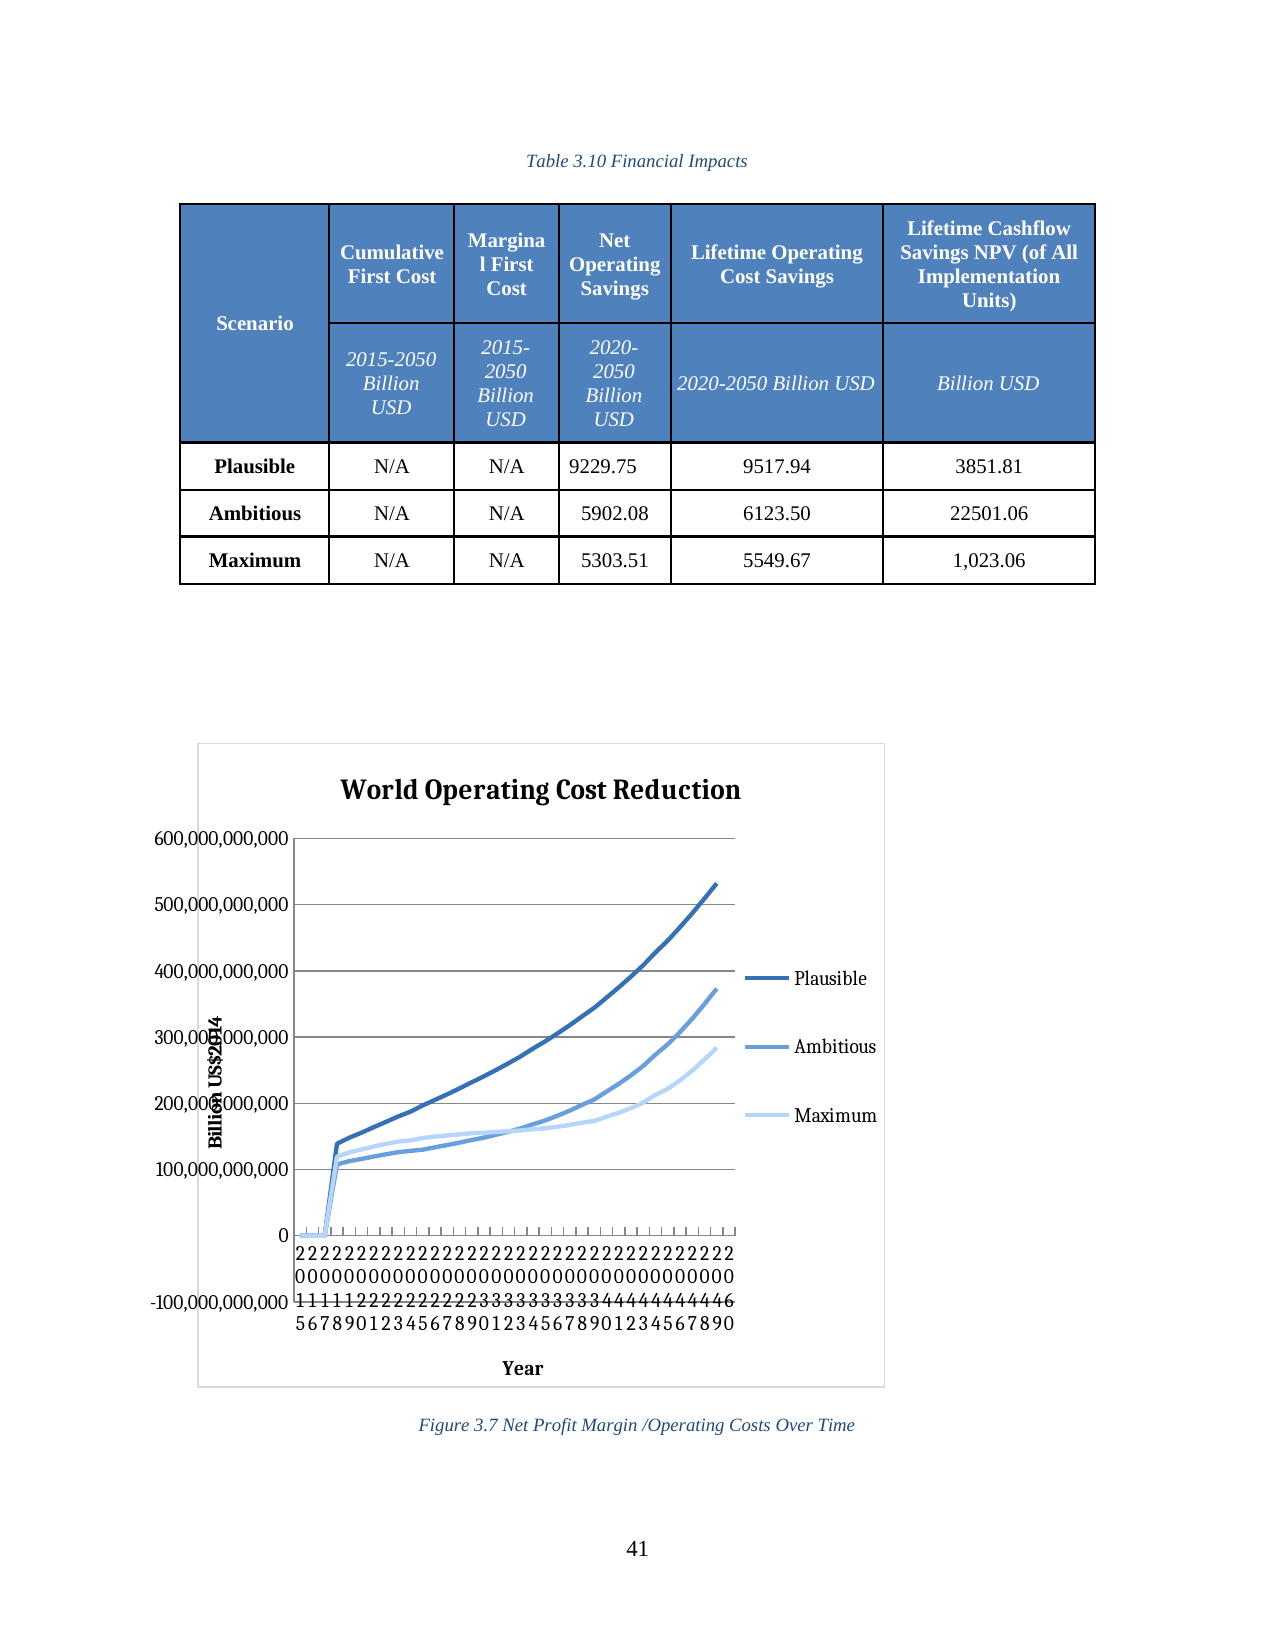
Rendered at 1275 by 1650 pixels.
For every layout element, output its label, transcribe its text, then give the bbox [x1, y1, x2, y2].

table_header Net Operating Savings [560, 205, 670, 322]
table_cell 9229.75 [560, 444, 670, 488]
table_header Lifetime Operating Cost Savings [672, 205, 882, 322]
table_cell 22501.06 [884, 491, 1094, 535]
table_header Lifetime Cashflow Savings NPV (of All Implementation Units) [884, 205, 1094, 322]
table_cell 5549.67 [672, 538, 882, 582]
table_cell N/A [330, 444, 453, 488]
table_cell N/A [455, 444, 558, 488]
table_header Scenario [181, 205, 328, 441]
table_cell Billion USD [884, 324, 1094, 441]
table_cell 5303.51 [560, 538, 670, 582]
table_header Cumulative First Cost [330, 205, 453, 322]
table_cell 3851.81 [884, 444, 1094, 488]
table_cell N/A [330, 491, 453, 535]
table_cell Plausible [181, 444, 328, 488]
table_cell N/A [455, 491, 558, 535]
table_cell 6123.50 [672, 491, 882, 535]
table_cell Ambitious [181, 491, 328, 535]
table_cell 2020-2050 Billion USD [560, 324, 670, 441]
table_header Marginal First Cost [455, 205, 558, 322]
table_cell 2015-2050 Billion USD [455, 324, 558, 441]
table_cell 1,023.06 [884, 538, 1094, 582]
table_cell N/A [455, 538, 558, 582]
table_cell N/A [330, 538, 453, 582]
table_cell 5902.08 [560, 491, 670, 535]
table_cell 2015-2050 Billion USD [330, 324, 453, 441]
table_cell 9517.94 [672, 444, 882, 488]
table_cell Maximum [181, 538, 328, 582]
table_cell 2020-2050 Billion USD [672, 324, 882, 441]
